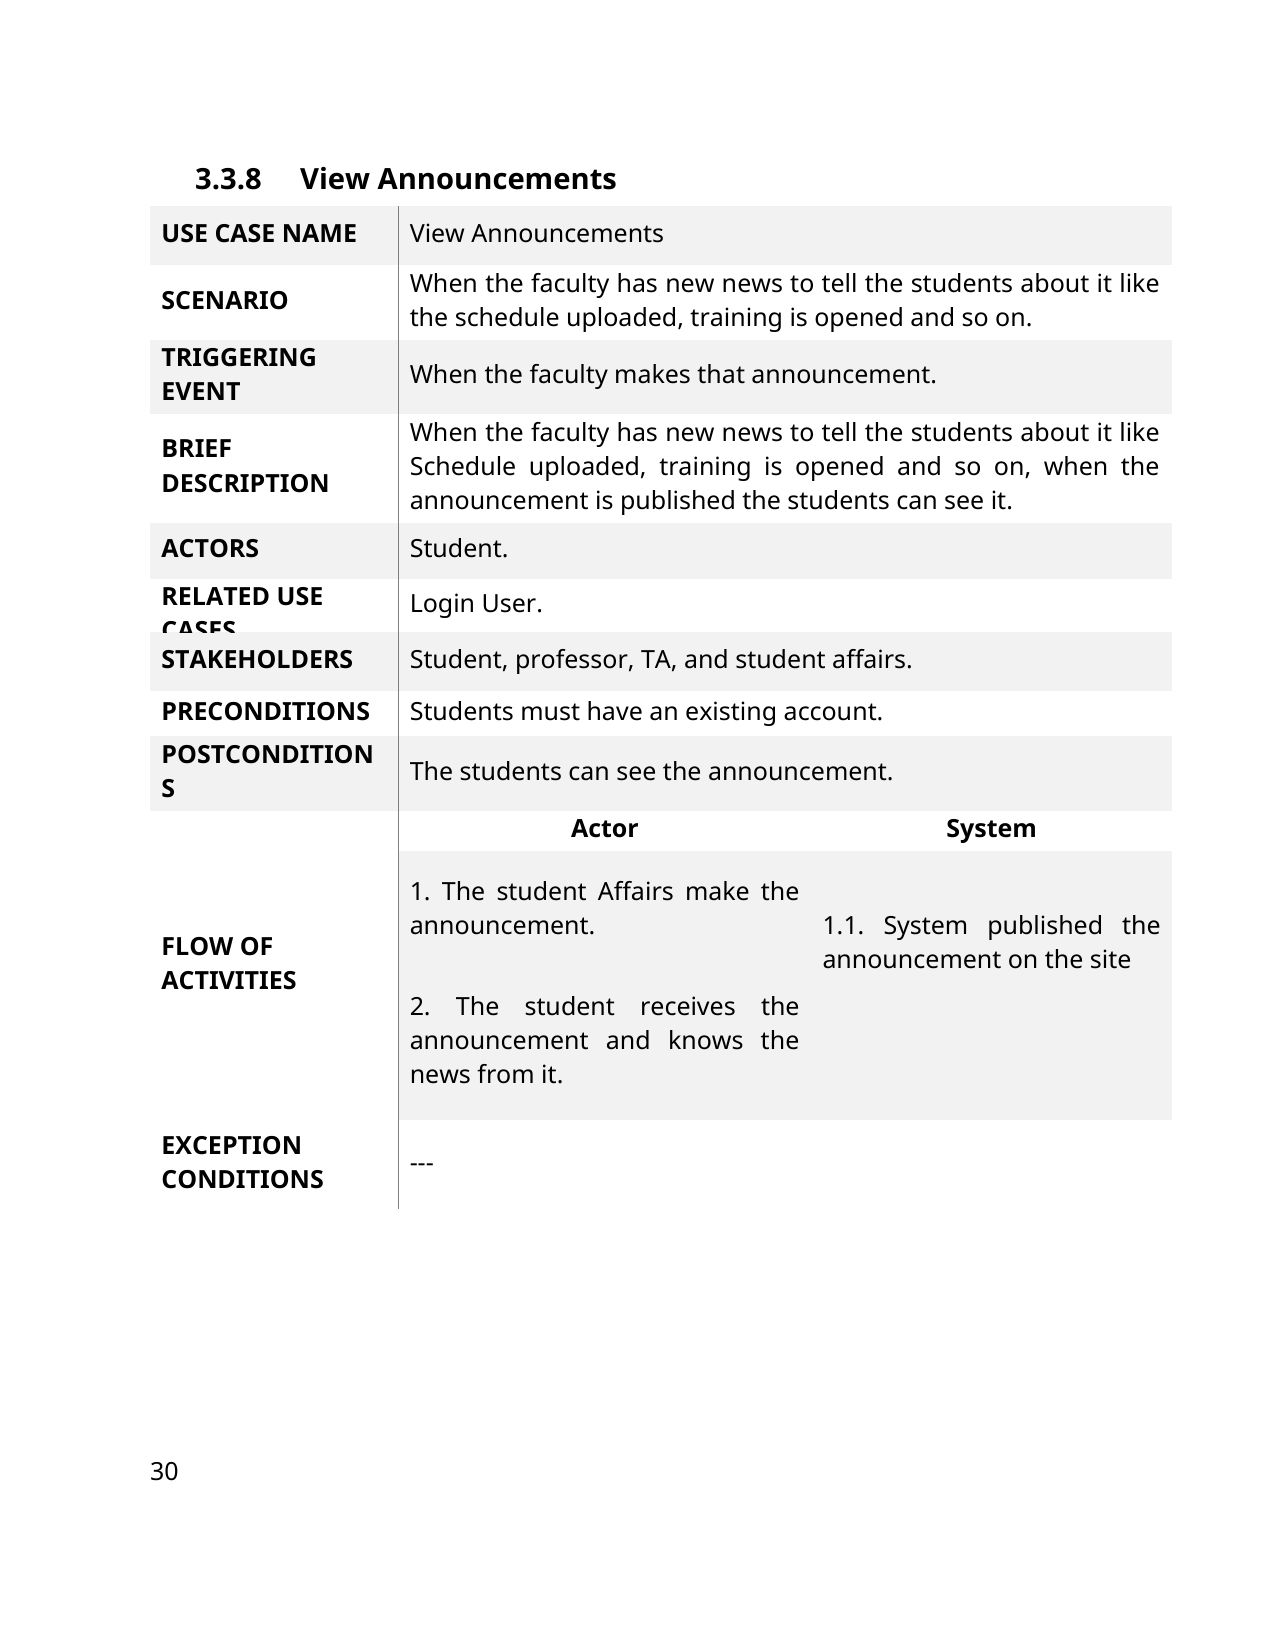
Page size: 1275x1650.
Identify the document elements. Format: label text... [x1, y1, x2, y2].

table_cell Students must have an existing account. [399, 691, 1172, 736]
table_cell Brief description [150, 414, 398, 523]
table_cell When the faculty makes that announcement. [399, 340, 1172, 414]
table_cell Preconditions [150, 691, 398, 736]
table_cell Actor [399, 811, 811, 851]
table_cell Stakeholders [150, 632, 398, 691]
table_cell Actors [150, 523, 398, 579]
table_cell --- [399, 1120, 1172, 1209]
table_cell System [811, 811, 1172, 851]
table_cell 1.1. System published the announcement on the site [811, 851, 1172, 1120]
table_cell Student, professor, TA, and student affairs. [399, 632, 1172, 691]
table_cell Triggering event [150, 340, 398, 414]
table_cell Postconditions [150, 736, 398, 811]
subtitle View Announcements [195, 158, 1125, 198]
table_cell Related use cases [150, 579, 398, 632]
table_header View Announcements [399, 206, 1172, 265]
table_cell 1. The student Affairs make the announcement. 2. The student receives the announcement and knows the news from it. [399, 851, 811, 1120]
table_cell Login User. [399, 579, 1172, 632]
table_cell When the faculty has new news to tell the students about it like the schedule uploaded, training is opened and so on. [399, 265, 1172, 340]
table_header Use case name [150, 206, 398, 265]
table_cell The students can see the announcement. [399, 736, 1172, 811]
table_cell Exception conditions [150, 1120, 398, 1209]
table_cell Scenario [150, 265, 398, 340]
table_cell Student. [399, 523, 1172, 579]
table_cell When the faculty has new news to tell the students about it like Schedule uploaded, training is opened and so on, when the announcement is published the students can see it. [399, 414, 1172, 523]
table_cell Flow of activities [150, 811, 398, 1120]
